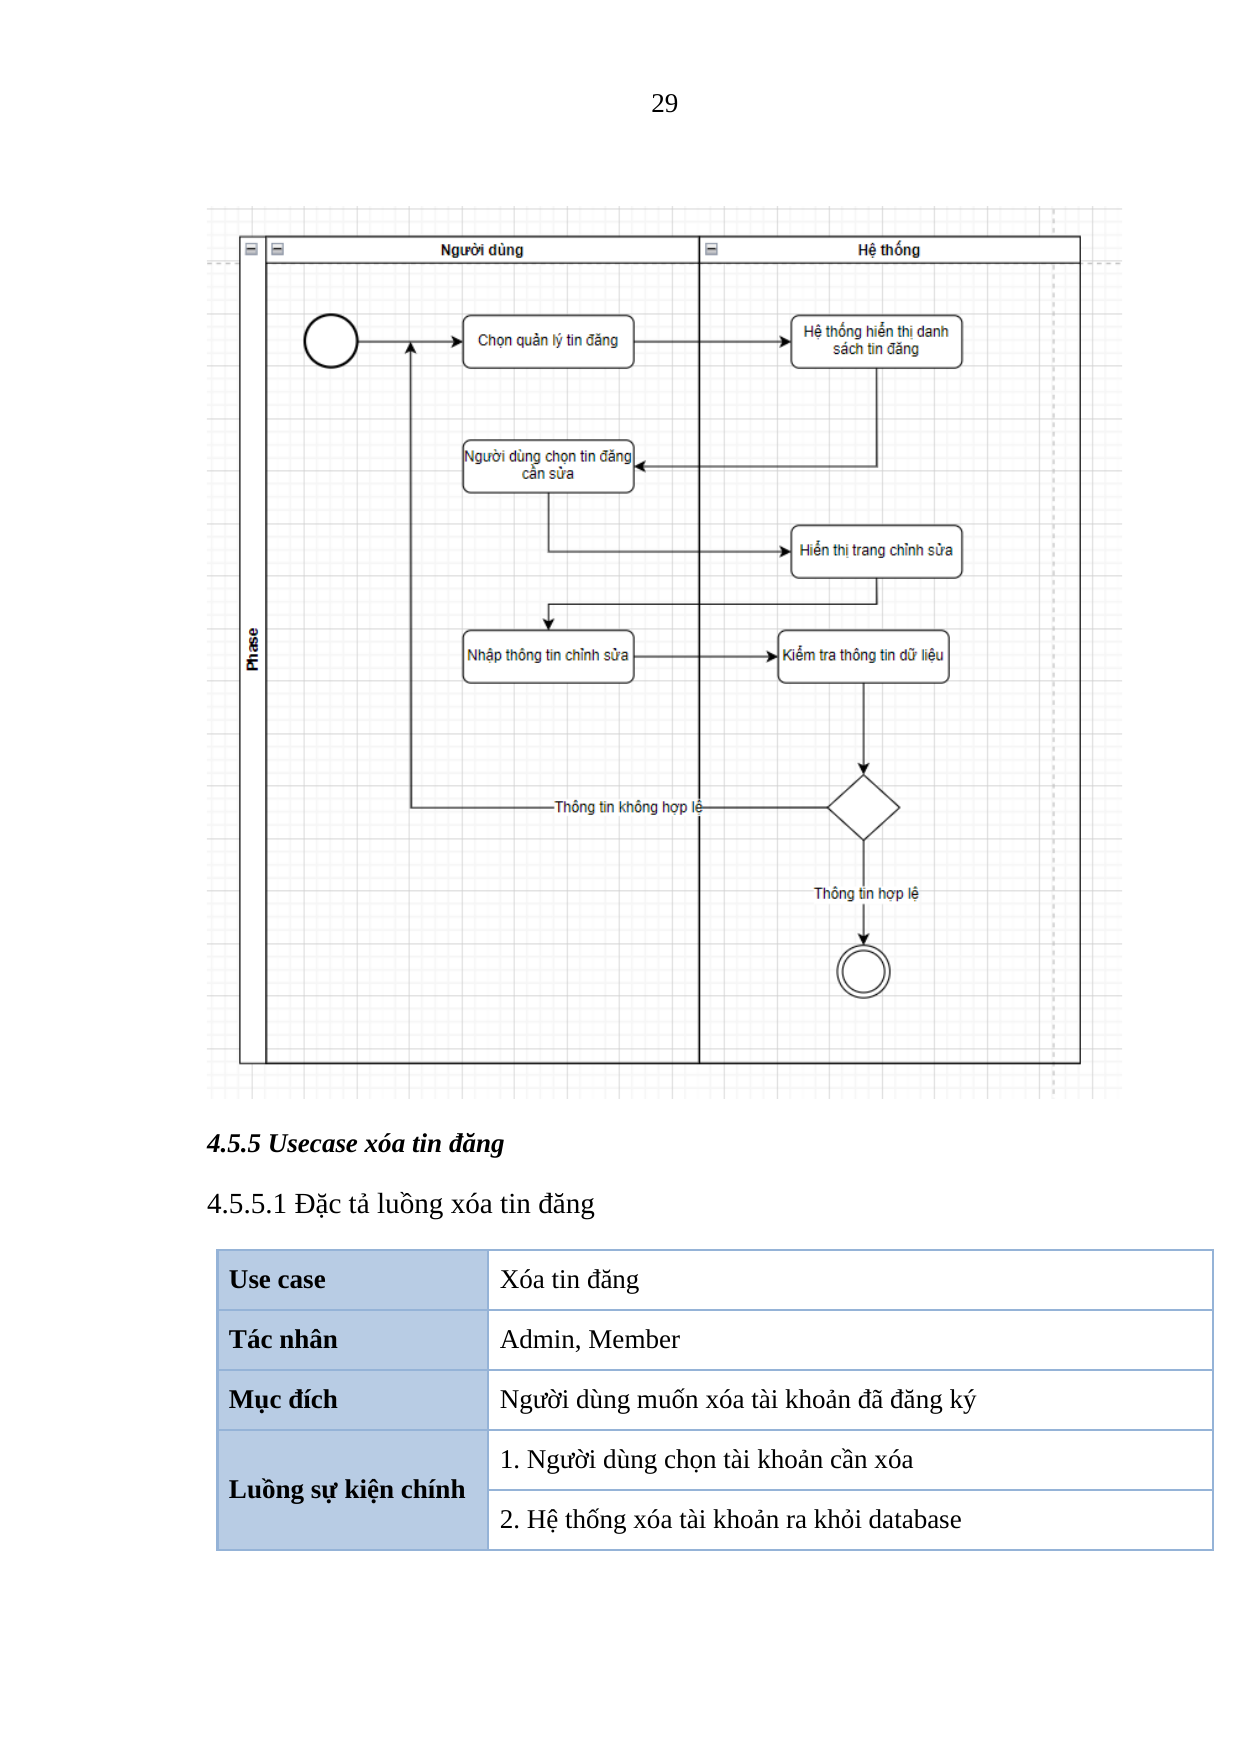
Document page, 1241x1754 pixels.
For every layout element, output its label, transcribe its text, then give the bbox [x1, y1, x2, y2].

picture [206, 206, 1123, 1099]
table_header Xóa tin đăng [489, 1251, 1212, 1309]
subtitle Usecase xóa tin đăng [207, 1127, 1122, 1158]
table_cell Tác nhân [219, 1311, 487, 1369]
table_cell 1. Người dùng chọn tài khoản cần xóa [489, 1431, 1212, 1489]
table_cell 2. Hệ thống xóa tài khoản ra khỏi database [489, 1491, 1212, 1549]
table_cell Admin, Member [489, 1311, 1212, 1369]
table_cell Luồng sự kiện chính [219, 1431, 487, 1549]
table_header Use case [219, 1251, 487, 1309]
table_cell Mục đích [219, 1371, 487, 1429]
subtitle Đặc tả luồng xóa tin đăng [207, 1186, 1122, 1219]
table_cell Người dùng muốn xóa tài khoản đã đăng ký [489, 1371, 1212, 1429]
